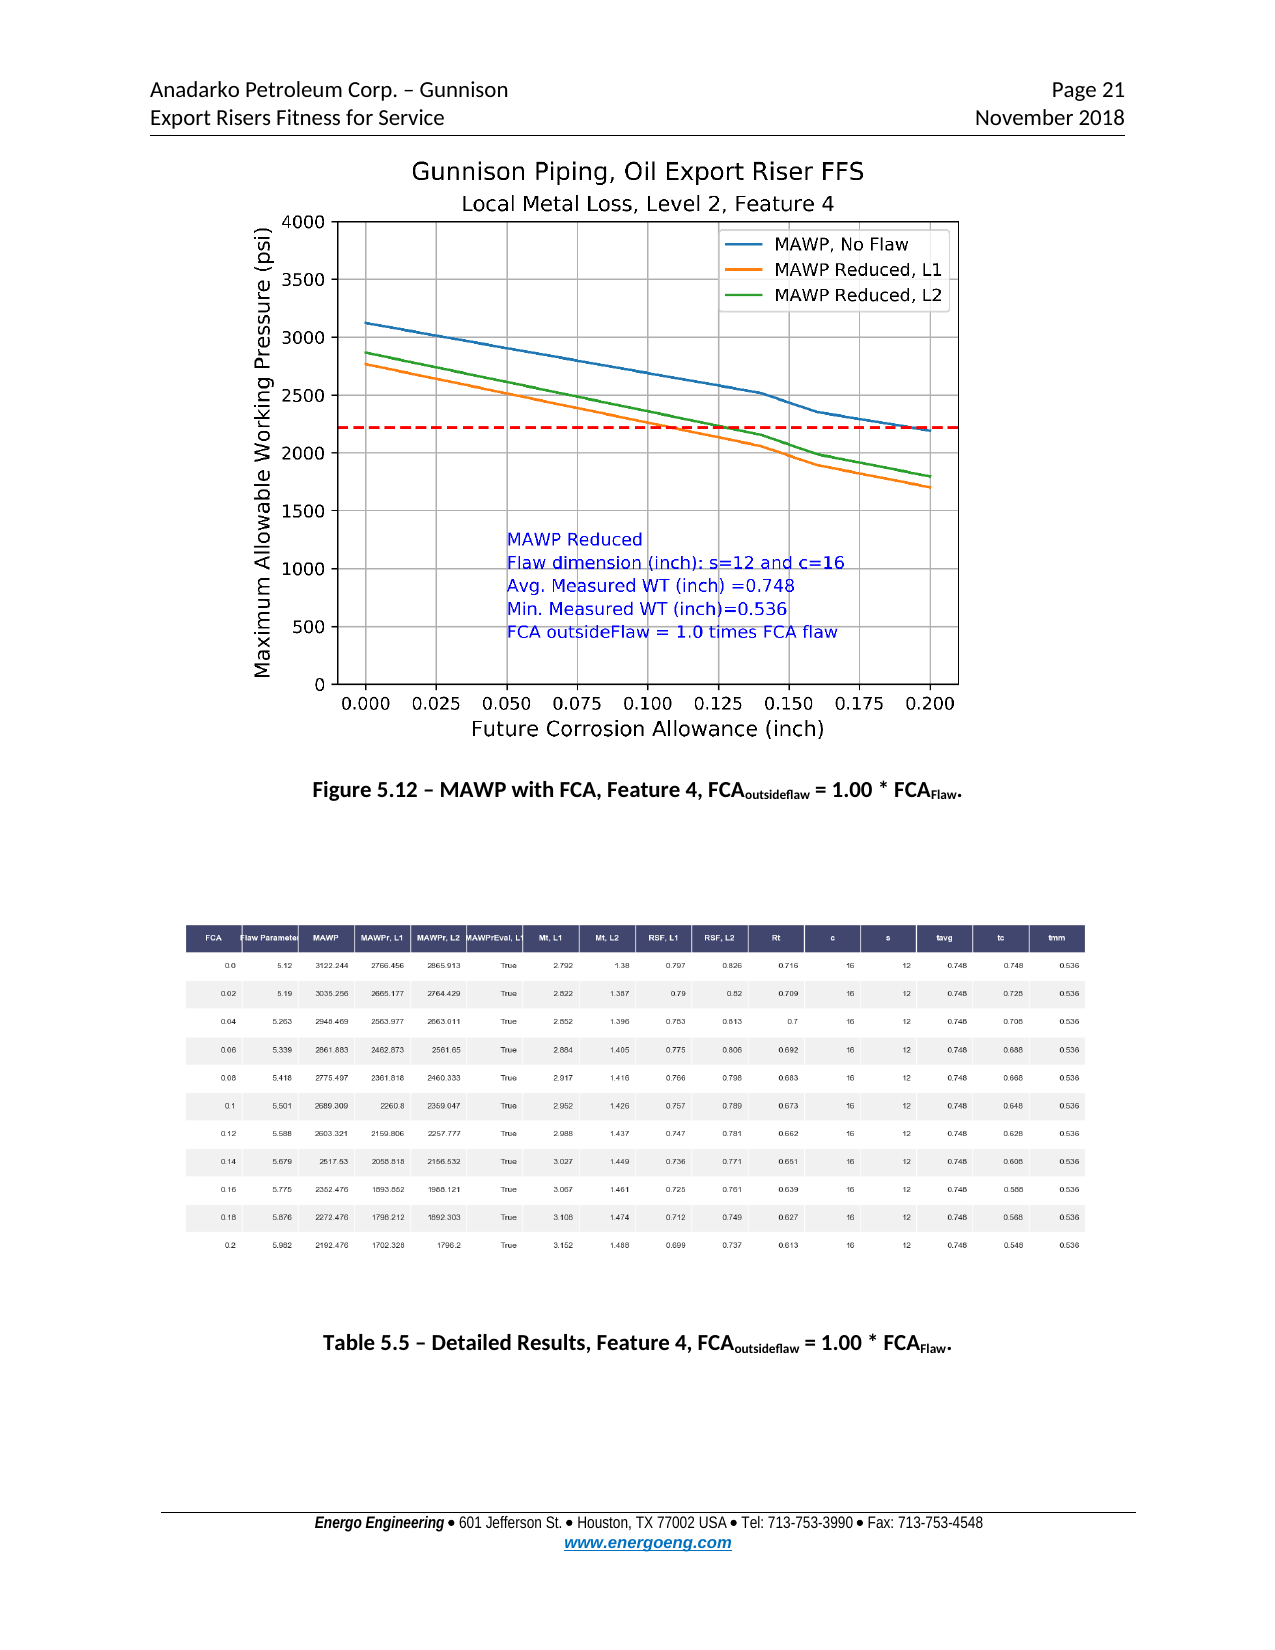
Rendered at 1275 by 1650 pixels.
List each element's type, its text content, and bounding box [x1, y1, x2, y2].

picture [180, 872, 1095, 1308]
picture [237, 150, 1038, 750]
